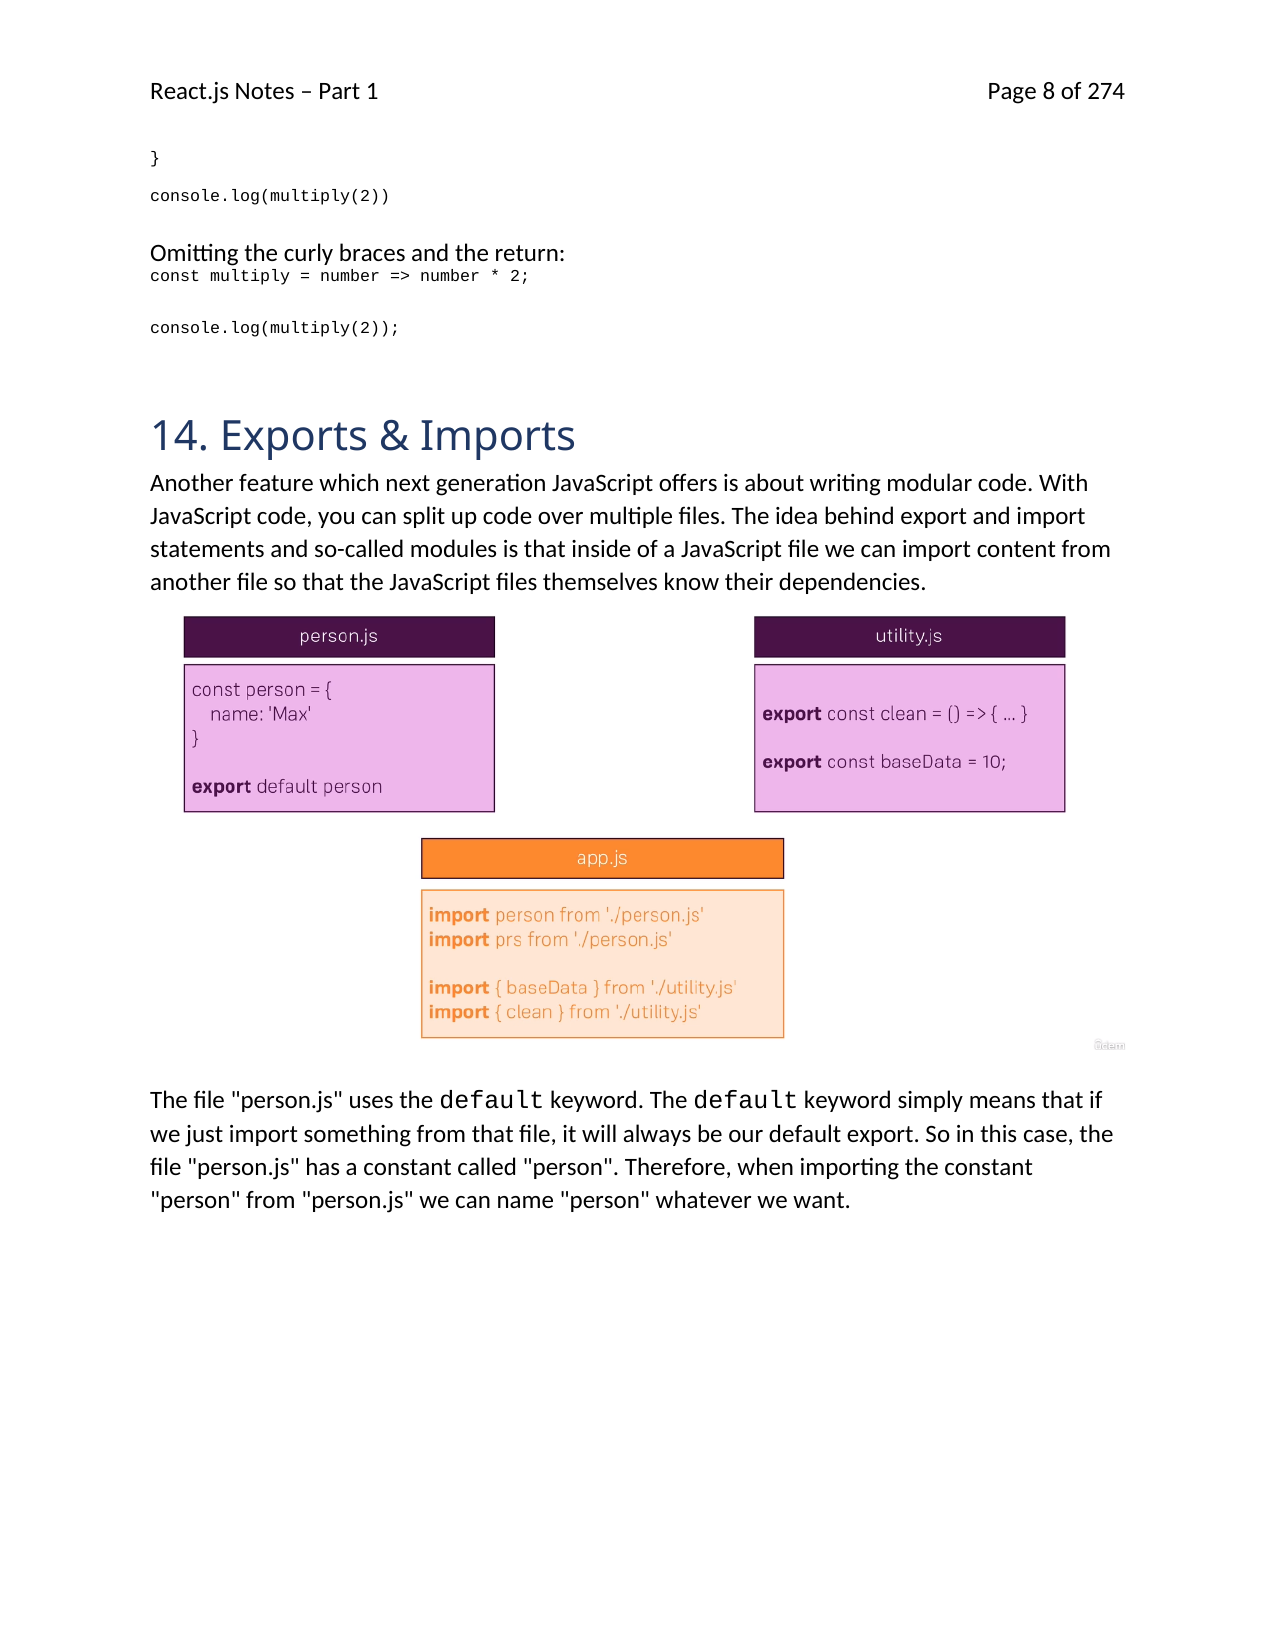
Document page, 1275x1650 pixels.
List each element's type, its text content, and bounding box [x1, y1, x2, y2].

text Another feature which next generation JavaScript offers is about writing modular code. With JavaScript code, you can split up code over multiple files. The idea behind export and import statements and so-called modules is that inside of a JavaScript file we can import content from another file so that the JavaScript files themselves know their dependencies. [150, 467, 1125, 596]
text The file "person.js" uses the default keyword. The default keyword simply means that if we just import something from that file, it will always be our default export. So in this case, the file "person.js" has a constant called "person". Therefore, when importing the constant "person" from "person.js" we can name "person" whatever we want. [150, 1084, 1125, 1215]
text console.log(multiply(2)) [150, 188, 1125, 207]
text } [150, 150, 1125, 169]
picture [150, 598, 1125, 1050]
text Omitting the curly braces and the return: [150, 237, 1125, 268]
text const multiply = number => number * 2; [150, 268, 1125, 286]
text console.log(multiply(2)); [150, 319, 1125, 338]
subtitle 14. Exports & Imports [150, 406, 1125, 463]
